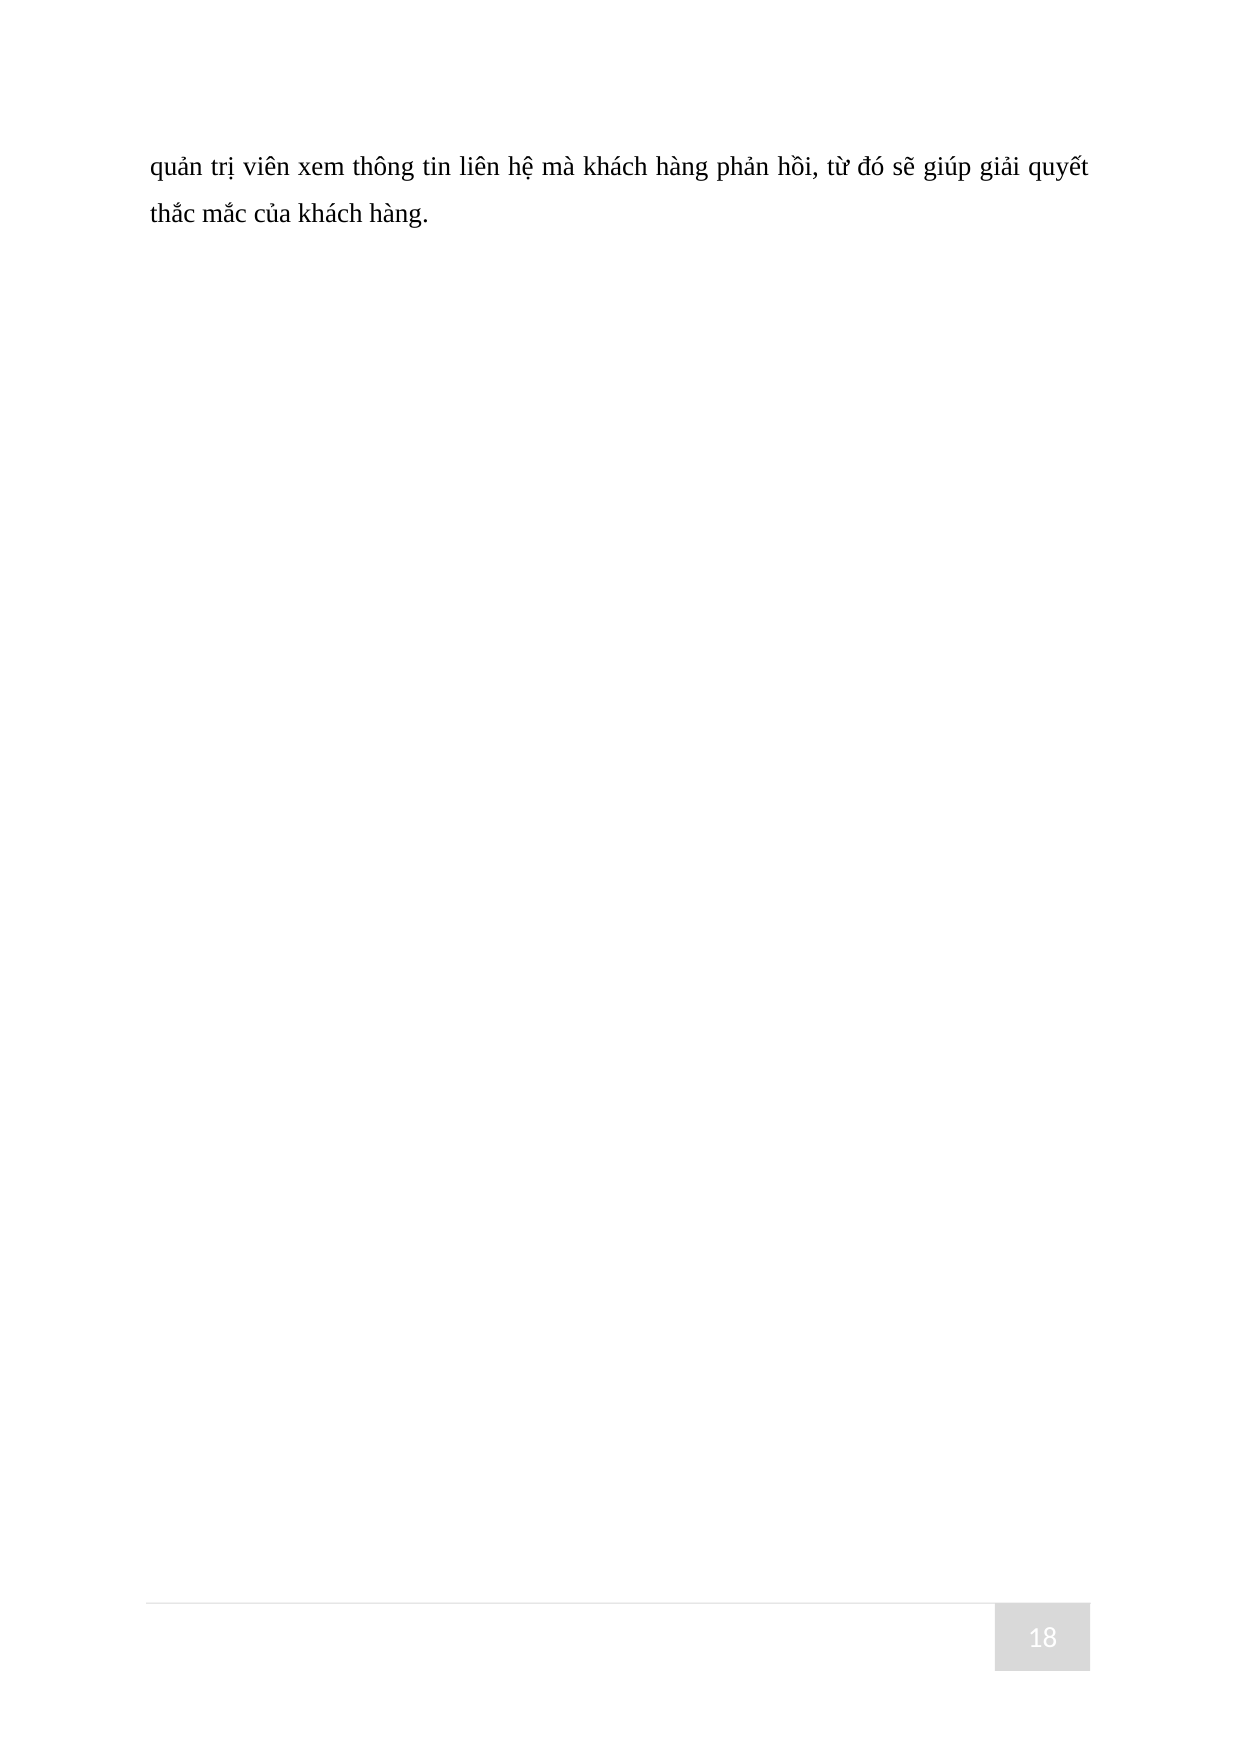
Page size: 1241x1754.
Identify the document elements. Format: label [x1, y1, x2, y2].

text [150, 150, 1090, 228]
